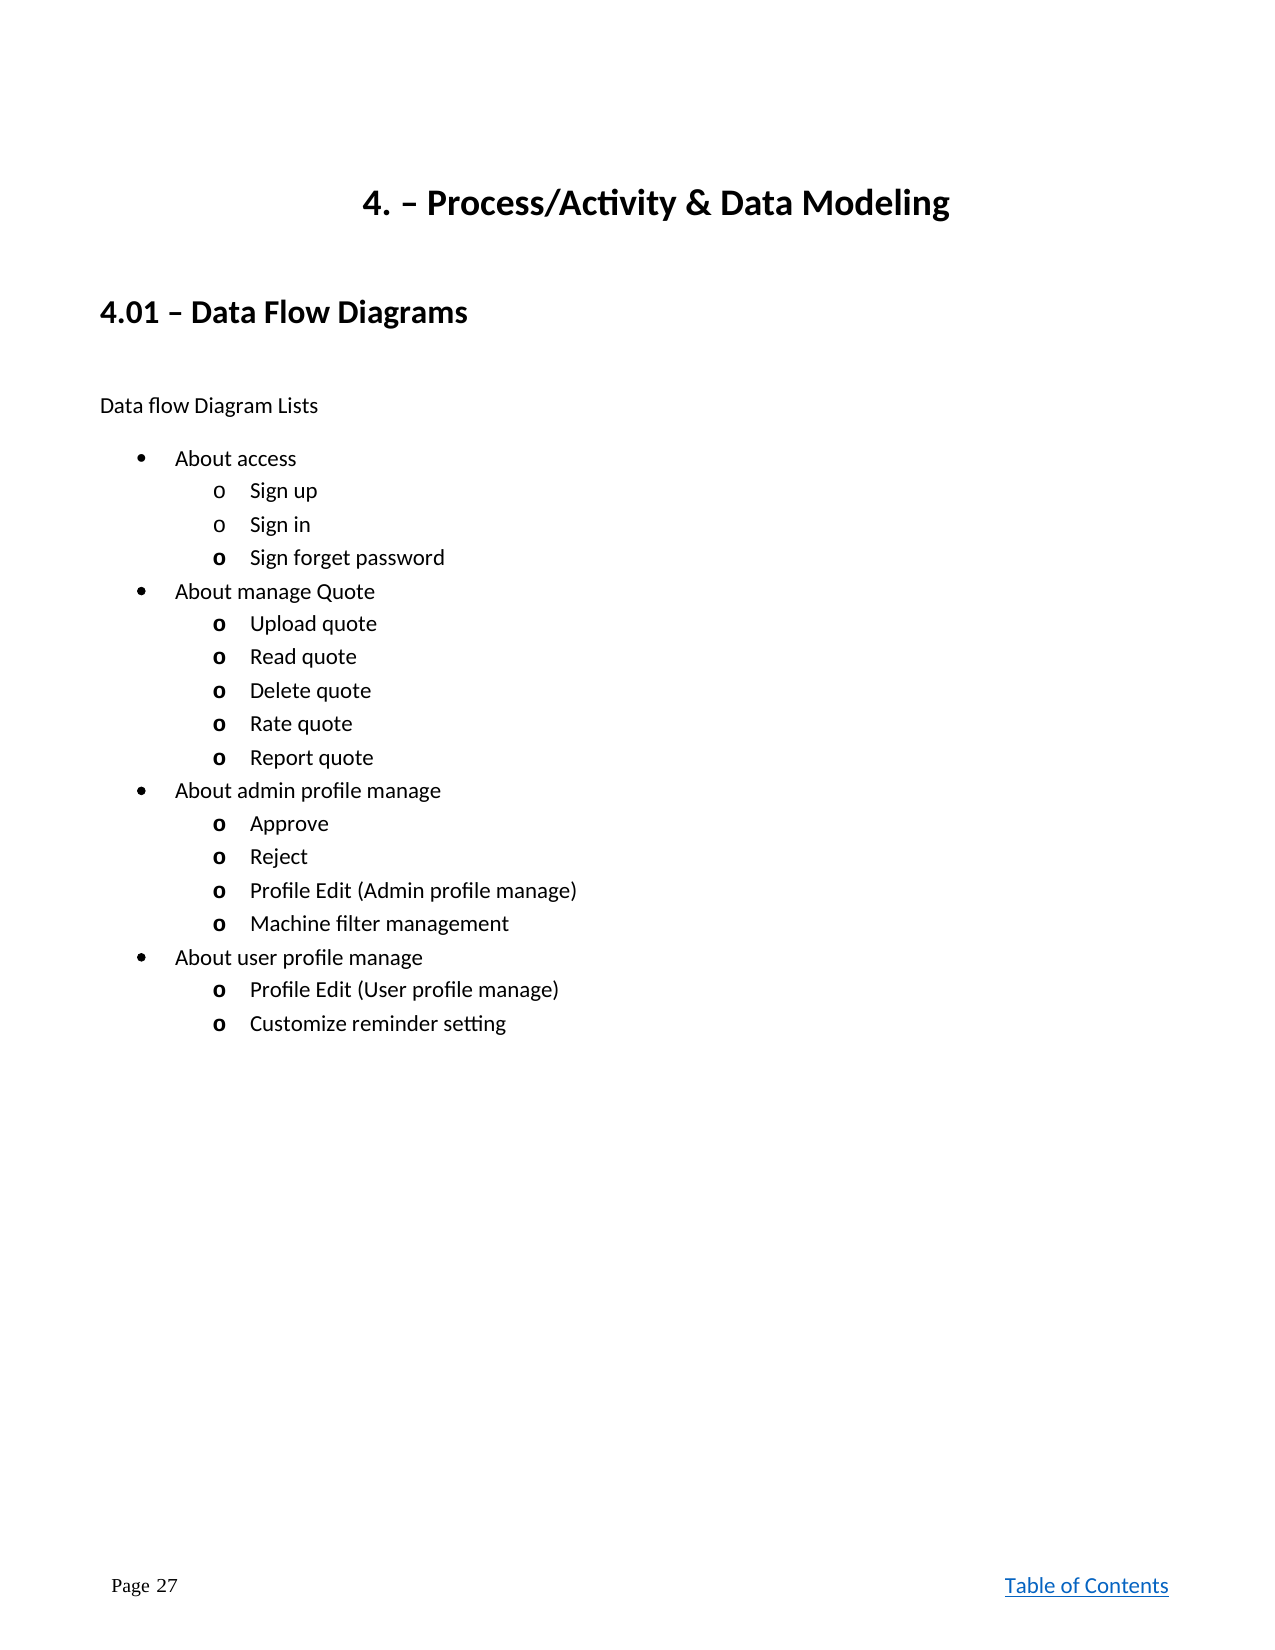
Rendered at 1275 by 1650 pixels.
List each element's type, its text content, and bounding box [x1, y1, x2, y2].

list About user profile manage [137, 943, 1175, 971]
list Approve [212, 809, 1175, 838]
list Sign up [212, 476, 1175, 505]
list Rate quote [212, 709, 1175, 739]
list Reject [212, 842, 1175, 872]
list Customize reminder setting [212, 1009, 1175, 1038]
text Data flow Diagram Lists [100, 391, 1175, 419]
list Profile Edit (Admin profile manage) [212, 876, 1175, 905]
list Machine filter management [212, 909, 1175, 939]
subtitle 4. – Process/Activity & Data Modeling [137, 179, 1175, 225]
list Profile Edit (User profile manage) [212, 975, 1175, 1004]
list Sign in [212, 510, 1175, 539]
list Sign forget password [212, 543, 1175, 572]
list About admin profile manage [137, 777, 1175, 805]
list About manage Quote [137, 577, 1175, 605]
list Report quote [212, 743, 1175, 772]
subtitle 4.01 – Data Flow Diagrams [100, 291, 1175, 332]
list Upload quote [212, 609, 1175, 638]
list Read quote [212, 642, 1175, 672]
list Delete quote [212, 676, 1175, 705]
list About access [137, 444, 1175, 472]
